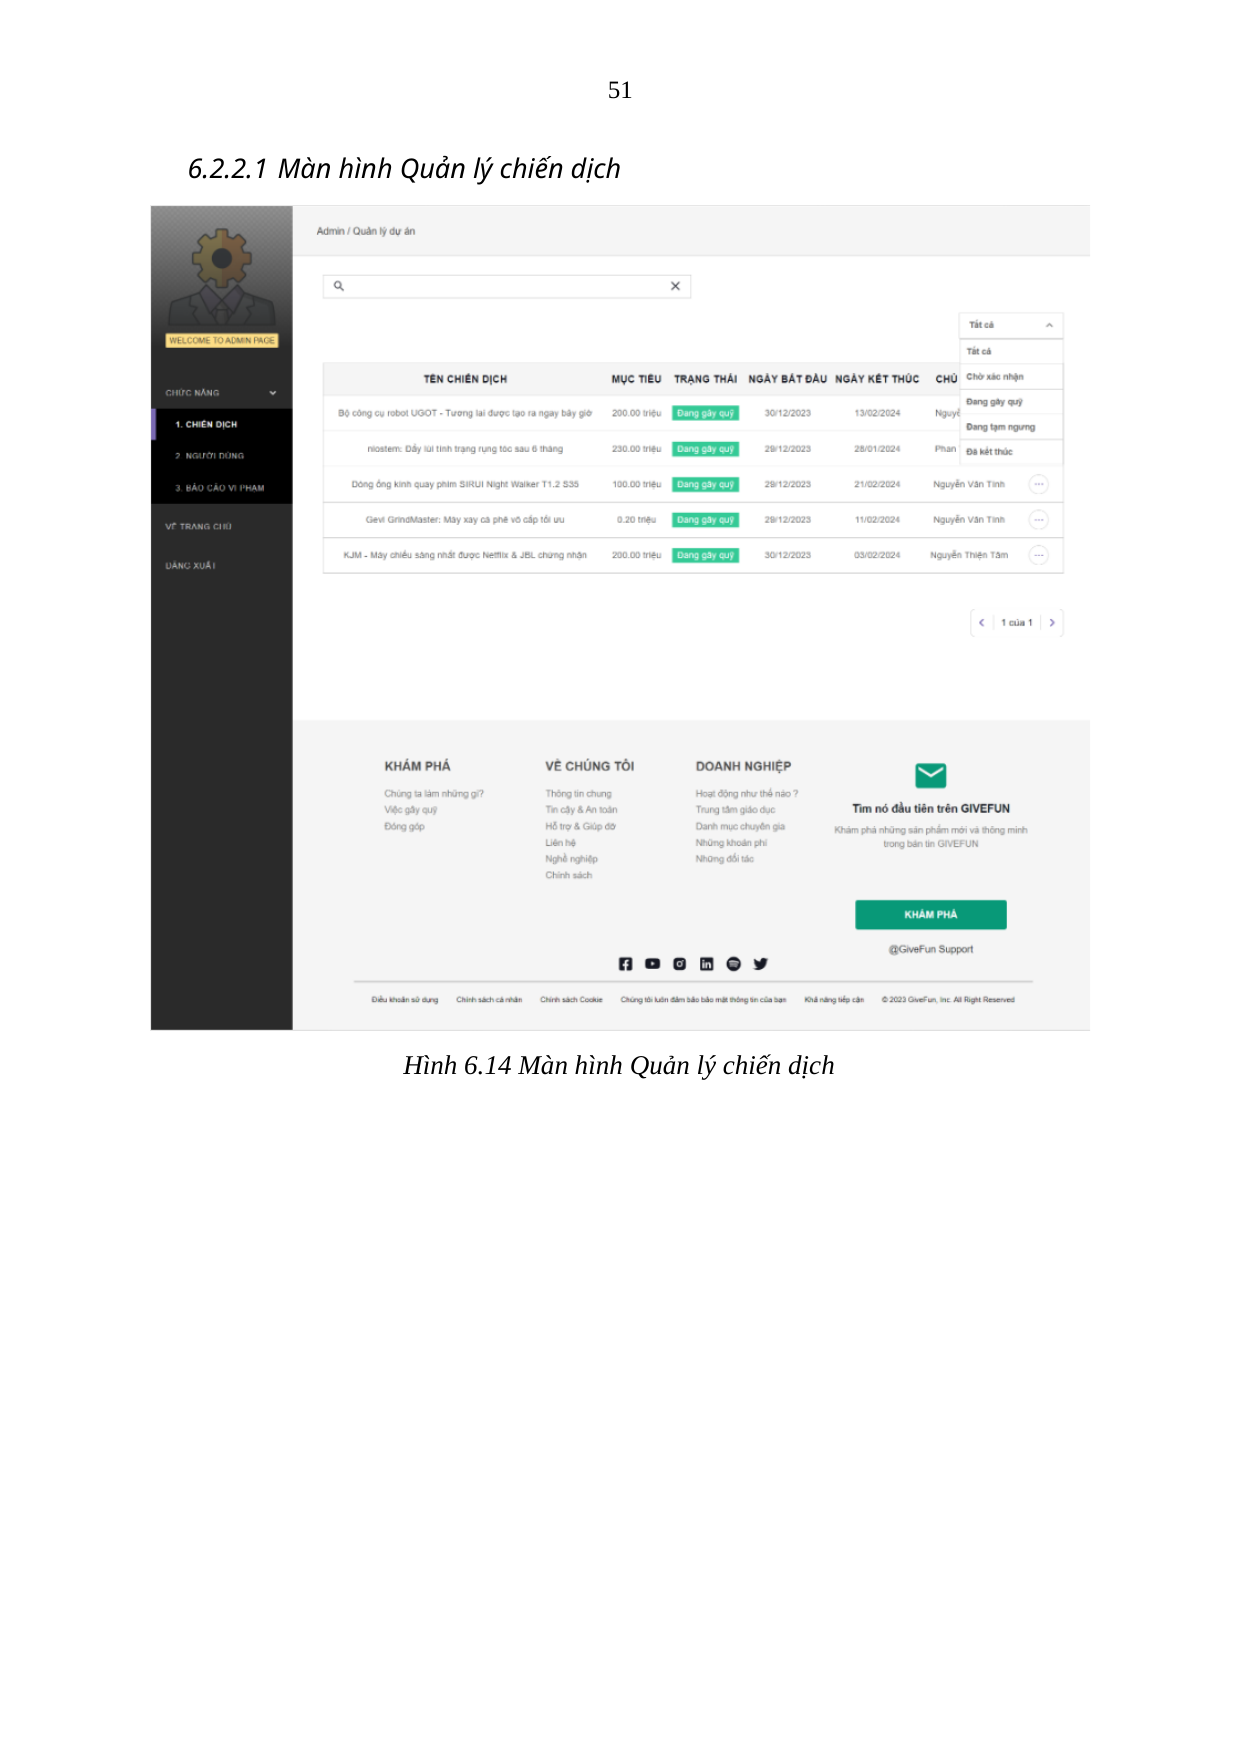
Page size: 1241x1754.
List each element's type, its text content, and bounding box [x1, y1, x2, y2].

picture [150, 205, 1091, 1031]
subtitle Màn hình Quản lý chiến dịch [187, 150, 1090, 187]
